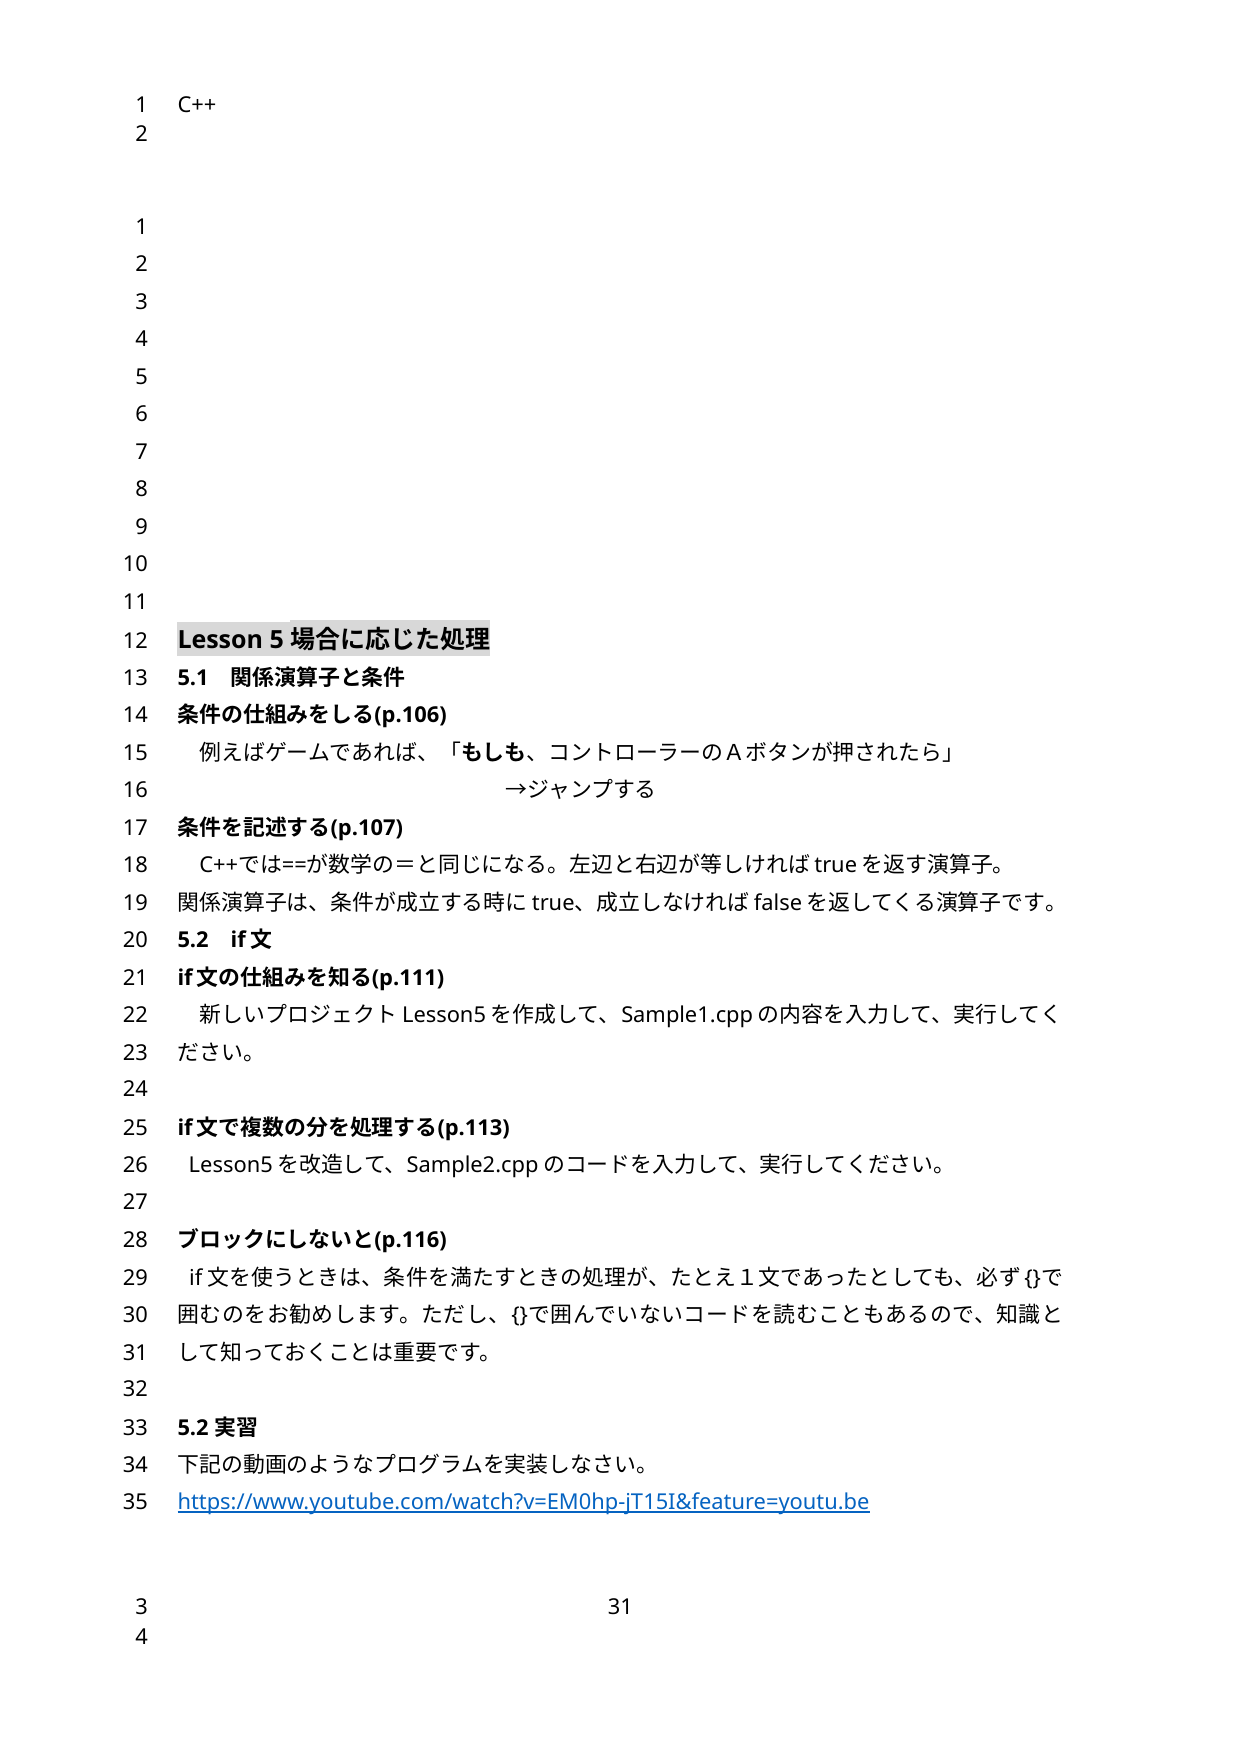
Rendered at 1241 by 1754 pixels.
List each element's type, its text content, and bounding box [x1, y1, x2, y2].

text Lesson5を改造して、Sample2.cppのコードを入力して、実行してください。 [177, 1144, 1063, 1182]
text if文を使うときは、条件を満たすときの処理が、たとえ１文であったとしても、必ず{}で囲むのをお勧めします。ただし、{}で囲んでいないコードを読むこともあるので、知識として知っておくことは重要です。 [177, 1257, 1063, 1369]
text C++では==が数学の＝と同じになる。左辺と右辺が等しければtrueを返す演算子。 [177, 844, 1063, 882]
subtitle 5.2 if文 [177, 919, 1063, 957]
subtitle Lesson 5 場合に応じた処理 [177, 619, 1063, 657]
text →ジャンプする [177, 769, 1063, 807]
text if文で複数の分を処理する(p.113) [177, 1107, 1063, 1144]
text 下記の動画のようなプログラムを実装しなさい。 [177, 1444, 1063, 1482]
text 例えばゲームであれば、「もしも、コントローラーのＡボタンが押されたら」 [177, 732, 1063, 769]
text ブロックにしないと(p.116) [177, 1219, 1063, 1257]
text 条件の仕組みをしる(p.106) [177, 694, 1063, 732]
text 関係演算子は、条件が成立する時にtrue、成立しなければfalseを返してくる演算子です。 [177, 882, 1063, 919]
text https://www.youtube.com/watch?v=EM0hp-jT15I&feature=youtu.be [177, 1482, 1063, 1519]
subtitle 5.2 実習 [177, 1407, 1063, 1444]
text if文の仕組みを知る(p.111) [177, 957, 1063, 994]
subtitle 5.1 関係演算子と条件 [177, 657, 1063, 694]
text 条件を記述する(p.107) [177, 807, 1063, 844]
text 新しいプロジェクトLesson5を作成して、Sample1.cppの内容を入力して、実行してください。 [177, 994, 1063, 1069]
